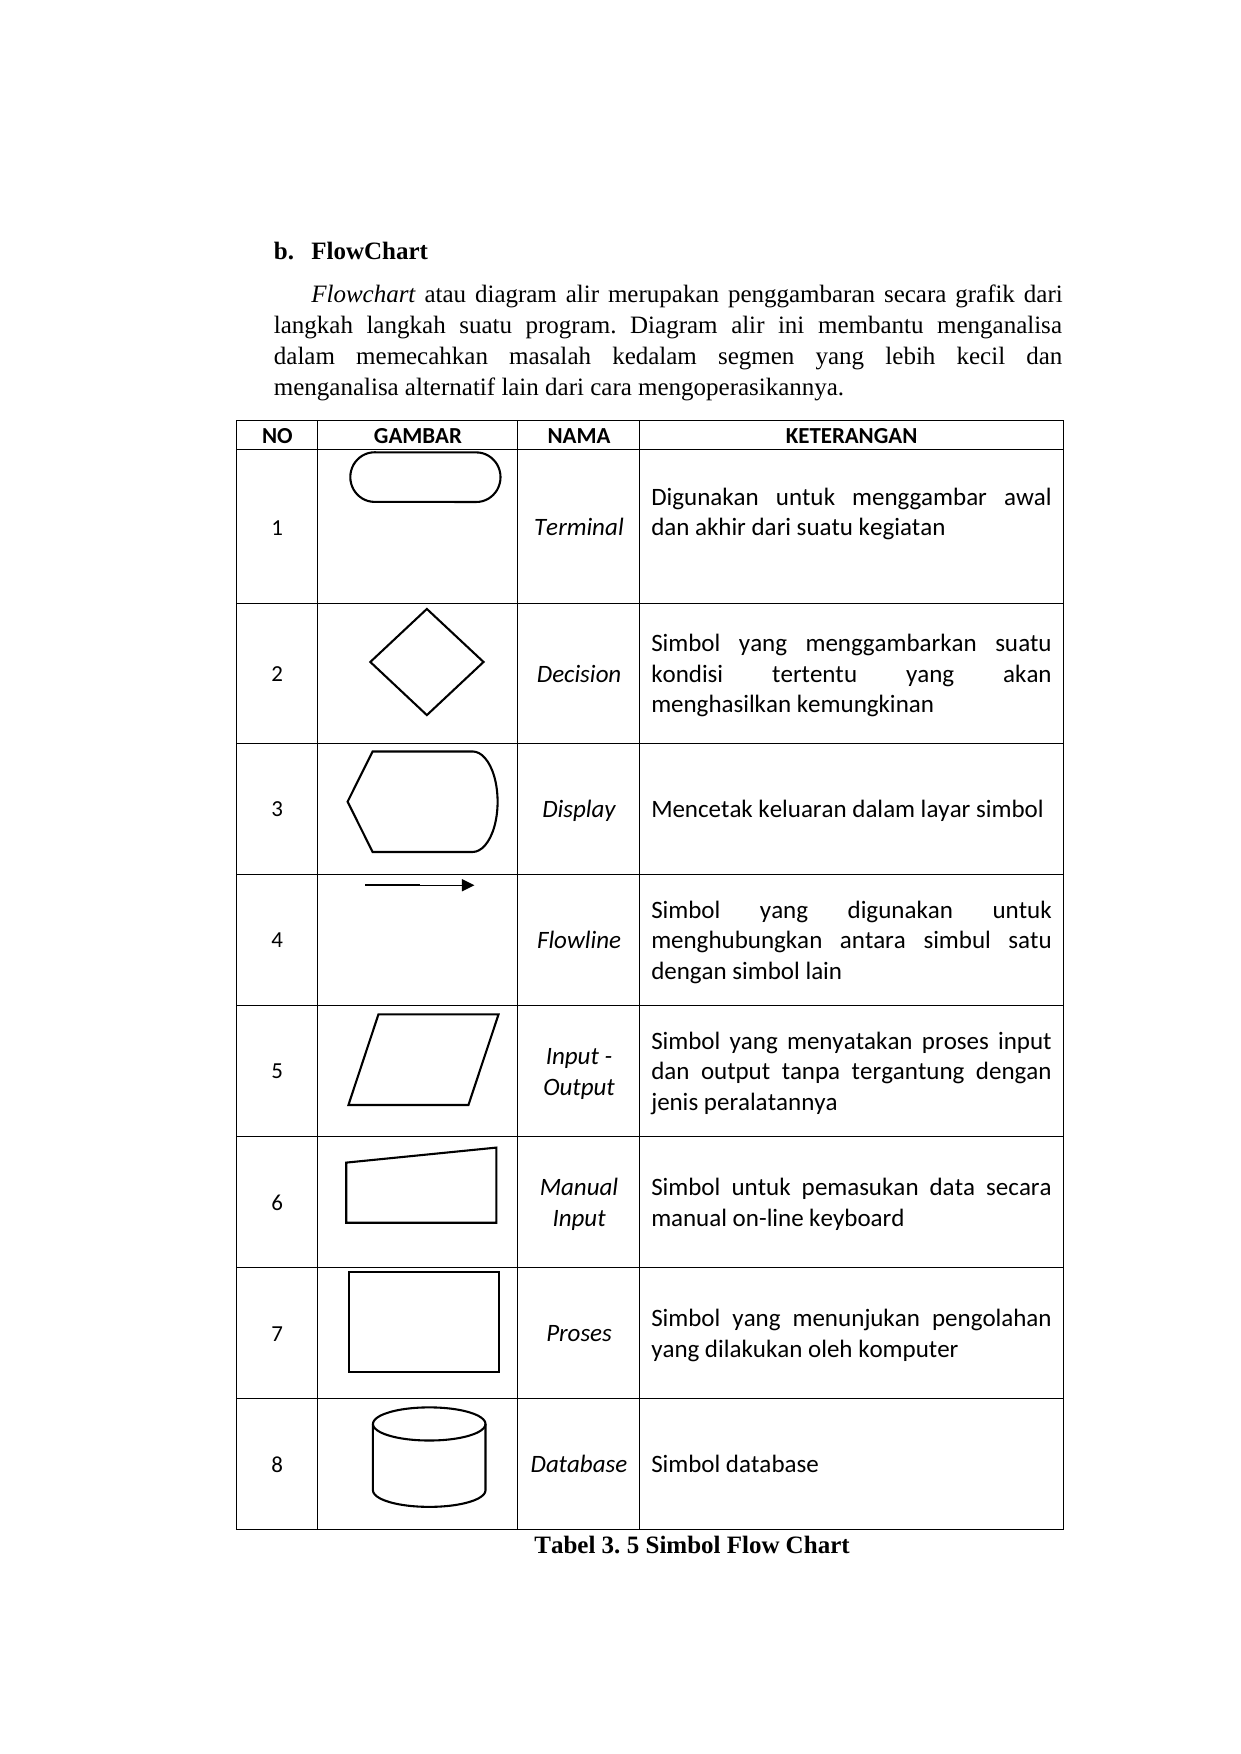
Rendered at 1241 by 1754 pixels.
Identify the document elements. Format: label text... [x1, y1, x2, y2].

table_cell Simbol yang menggambarkan suatu kondisi tertentu yang akan menghasilkan kemungkinan [640, 604, 1063, 743]
table_cell Mencetak keluaran dalam layar simbol [640, 744, 1063, 874]
table_cell 4 [237, 875, 317, 1005]
table_header NO [237, 421, 317, 449]
table_cell 7 [237, 1268, 317, 1398]
table_header NAMA [518, 421, 639, 449]
table_cell 3 [237, 744, 317, 874]
table_cell Simbol yang digunakan untuk menghubungkan antara simbul satu dengan simbol lain [640, 875, 1063, 1005]
table_cell [318, 450, 517, 603]
table_cell Simbol yang menunjukan pengolahan yang dilakukan oleh komputer [640, 1268, 1063, 1398]
table_cell Terminal [518, 450, 639, 603]
table_cell [318, 875, 517, 1005]
table_cell 8 [237, 1399, 317, 1529]
table_cell 6 [237, 1137, 317, 1267]
table_cell [318, 1399, 517, 1529]
table_cell [318, 744, 517, 874]
table_cell Digunakan untuk menggambar awal dan akhir dari suatu kegiatan [640, 450, 1063, 603]
table_cell Simbol yang menyatakan proses input dan output tanpa tergantung dengan jenis peralatannya [640, 1006, 1063, 1136]
table_cell 1 [237, 450, 317, 603]
table_cell [318, 1137, 517, 1267]
table_cell Flowline [518, 875, 639, 1005]
table_cell [318, 604, 517, 743]
table_cell Simbol untuk pemasukan data secara manual on-line keyboard [640, 1137, 1063, 1267]
table_cell Decision [518, 604, 639, 743]
table_cell Proses [518, 1268, 639, 1398]
table_cell [318, 1268, 517, 1398]
table_cell Input - Output [518, 1006, 639, 1136]
table_header GAMBAR [318, 421, 517, 449]
table_cell 5 [237, 1006, 317, 1136]
table_cell Manual Input [518, 1137, 639, 1267]
table_cell Database [518, 1399, 639, 1529]
table_cell [318, 1006, 517, 1136]
table_cell Display [518, 744, 639, 874]
table_cell Simbol database [640, 1399, 1063, 1529]
table_header KETERANGAN [640, 421, 1063, 449]
text Tabel 3. 5 Simbol Flow Chart [321, 1530, 1063, 1559]
text Flowchart atau diagram alir merupakan penggambaran secara grafik dari langkah langkah suatu program. Diagram alir ini membantu menganalisa dalam memecahkan masalah kedalam segmen yang lebih kecil dan menganalisa alternatif lain dari cara mengoperasikannya. [274, 279, 1063, 401]
subtitle FlowChart [274, 236, 1063, 265]
table_cell 2 [237, 604, 317, 743]
